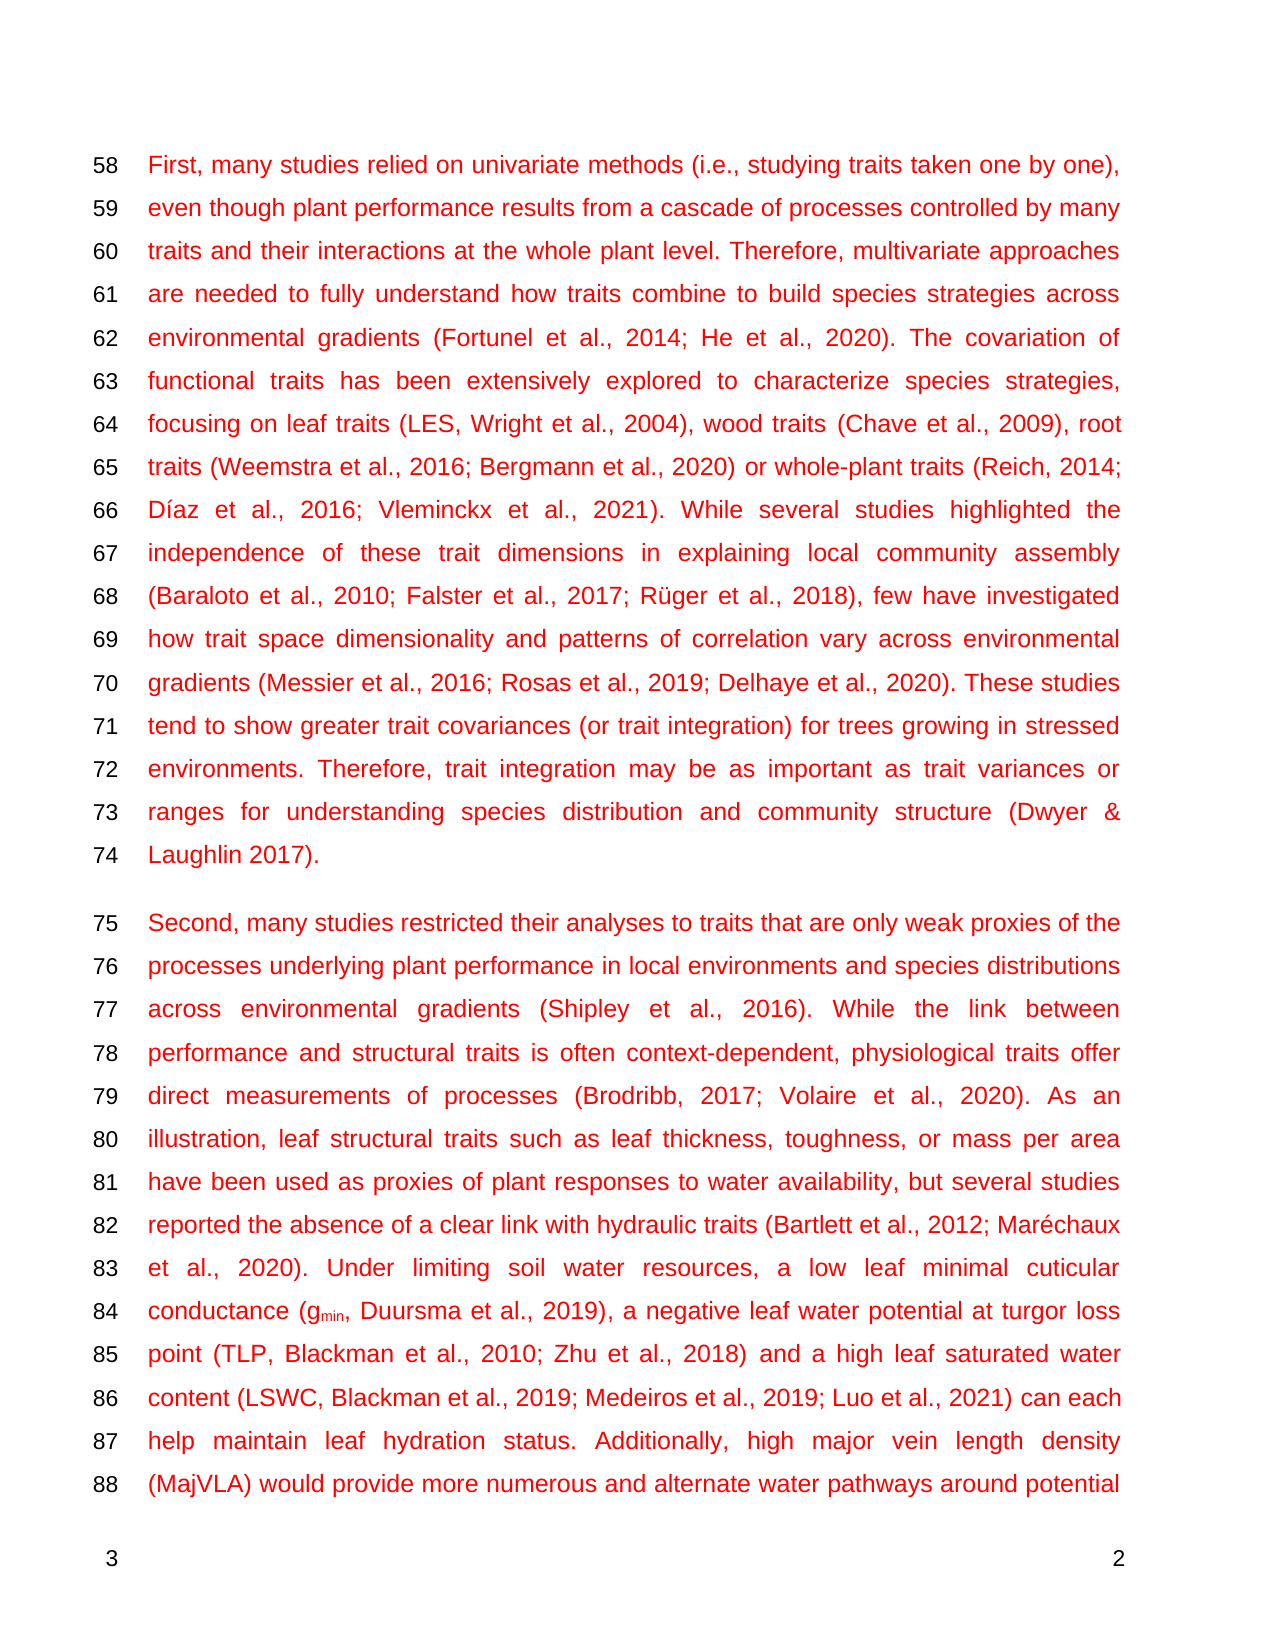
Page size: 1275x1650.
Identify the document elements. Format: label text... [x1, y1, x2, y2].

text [148, 908, 1122, 1497]
text First, many studies relied on univariate methods (i.e., studying traits taken one by one), even though plant performance results from a cascade of processes controlled by many traits and their interactions at the whole plant level. Therefore, multivariate approaches are needed to fully understand how traits combine to build species strategies across environmental gradients (Fortunel et al., 2014; He et al., 2020). The covariation of functional traits has been extensively explored to characterize species strategies, focusing on leaf traits (LES, Wright et al., 2004), wood traits (Chave et al., 2009), root traits (Weemstra et al., 2016; Bergmann et al., 2020) or whole-plant traits (Reich, 2014; Díaz et al., 2016; Vleminckx et al., 2021). While several studies highlighted the independence of these trait dimensions in explaining local community assembly (Baraloto et al., 2010; Falster et al., 2017; Rüger et al., 2018), few have investigated how trait space dimensionality and patterns of correlation vary across environmental gradients (Messier et al., 2016; Rosas et al., 2019; Delhaye et al., 2020). These studies tend to show greater trait covariances (or trait integration) for trees growing in stressed environments. Therefore, trait integration may be as important as trait variances or ranges for understanding species distribution and community structure (Dwyer & Laughlin 2017). [148, 150, 1122, 869]
